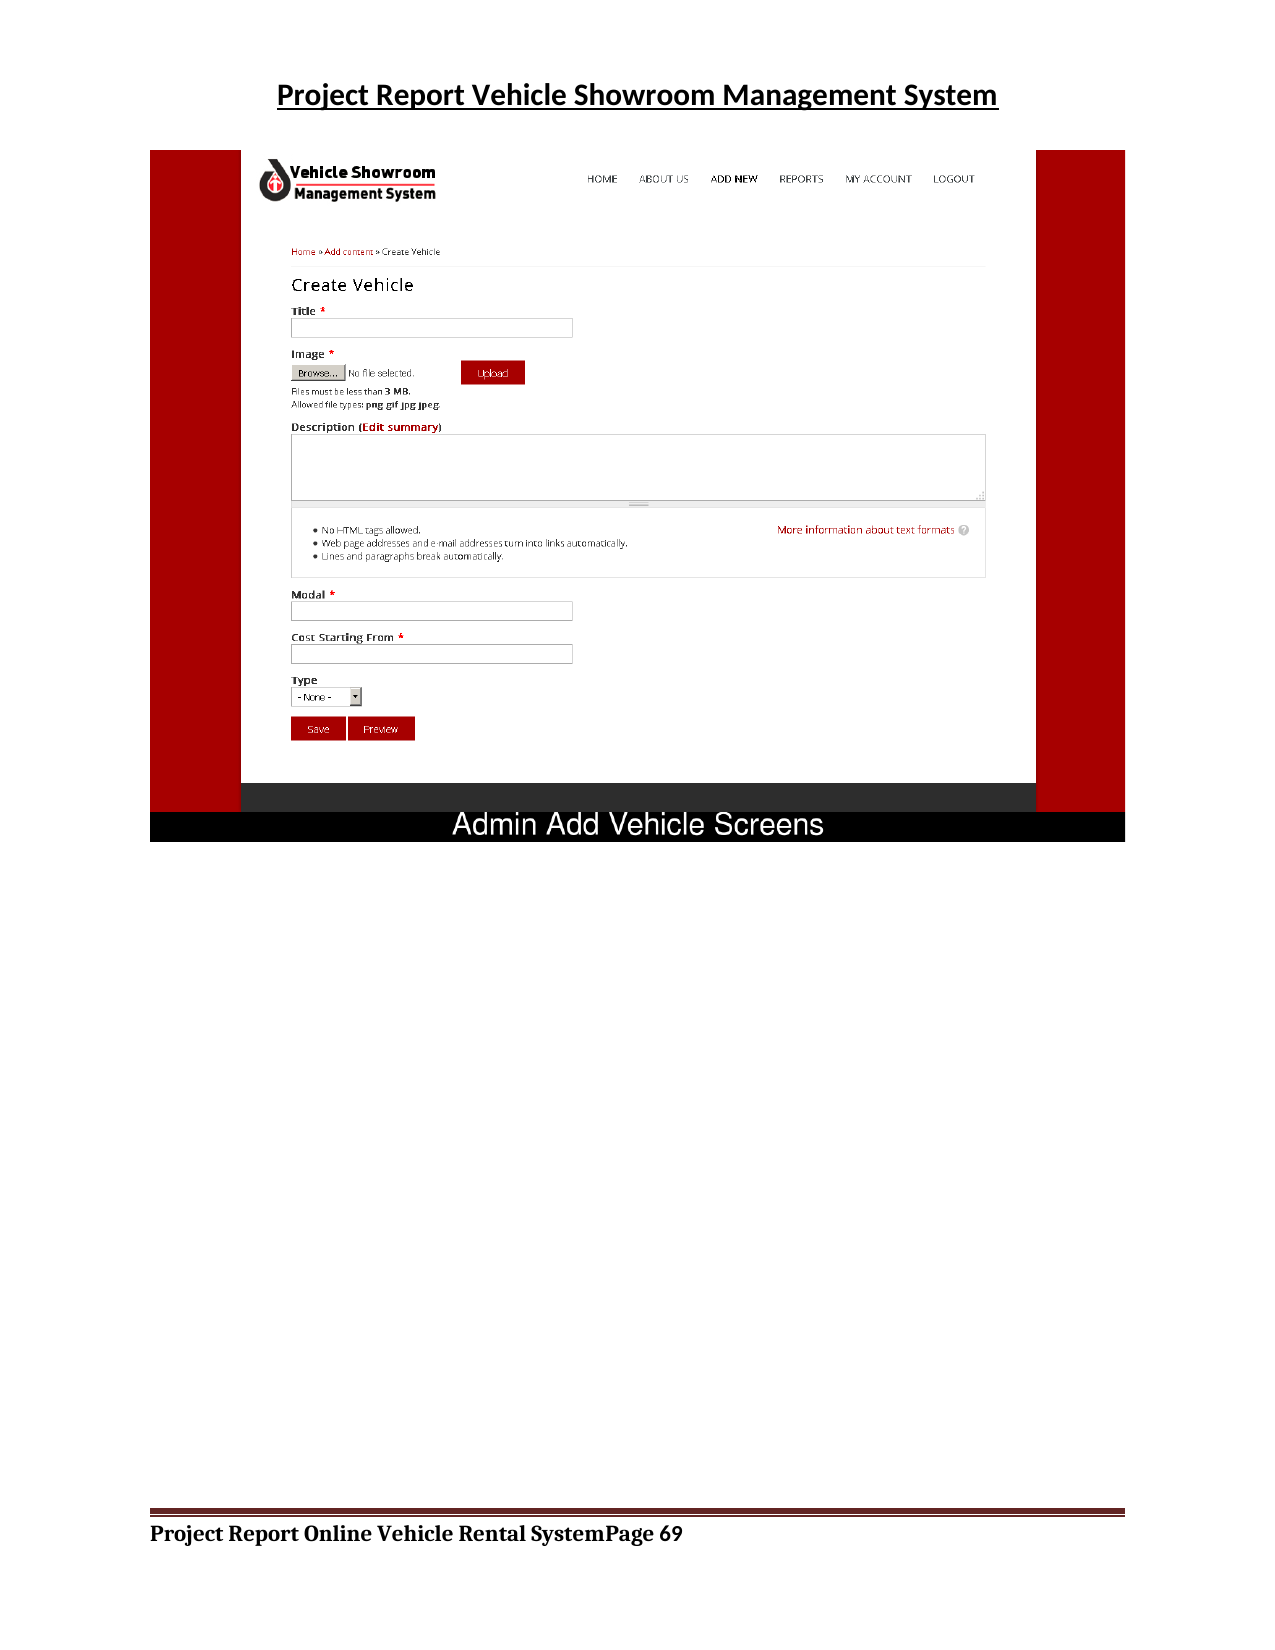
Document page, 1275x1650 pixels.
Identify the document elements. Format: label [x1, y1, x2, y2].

picture [150, 150, 1125, 842]
